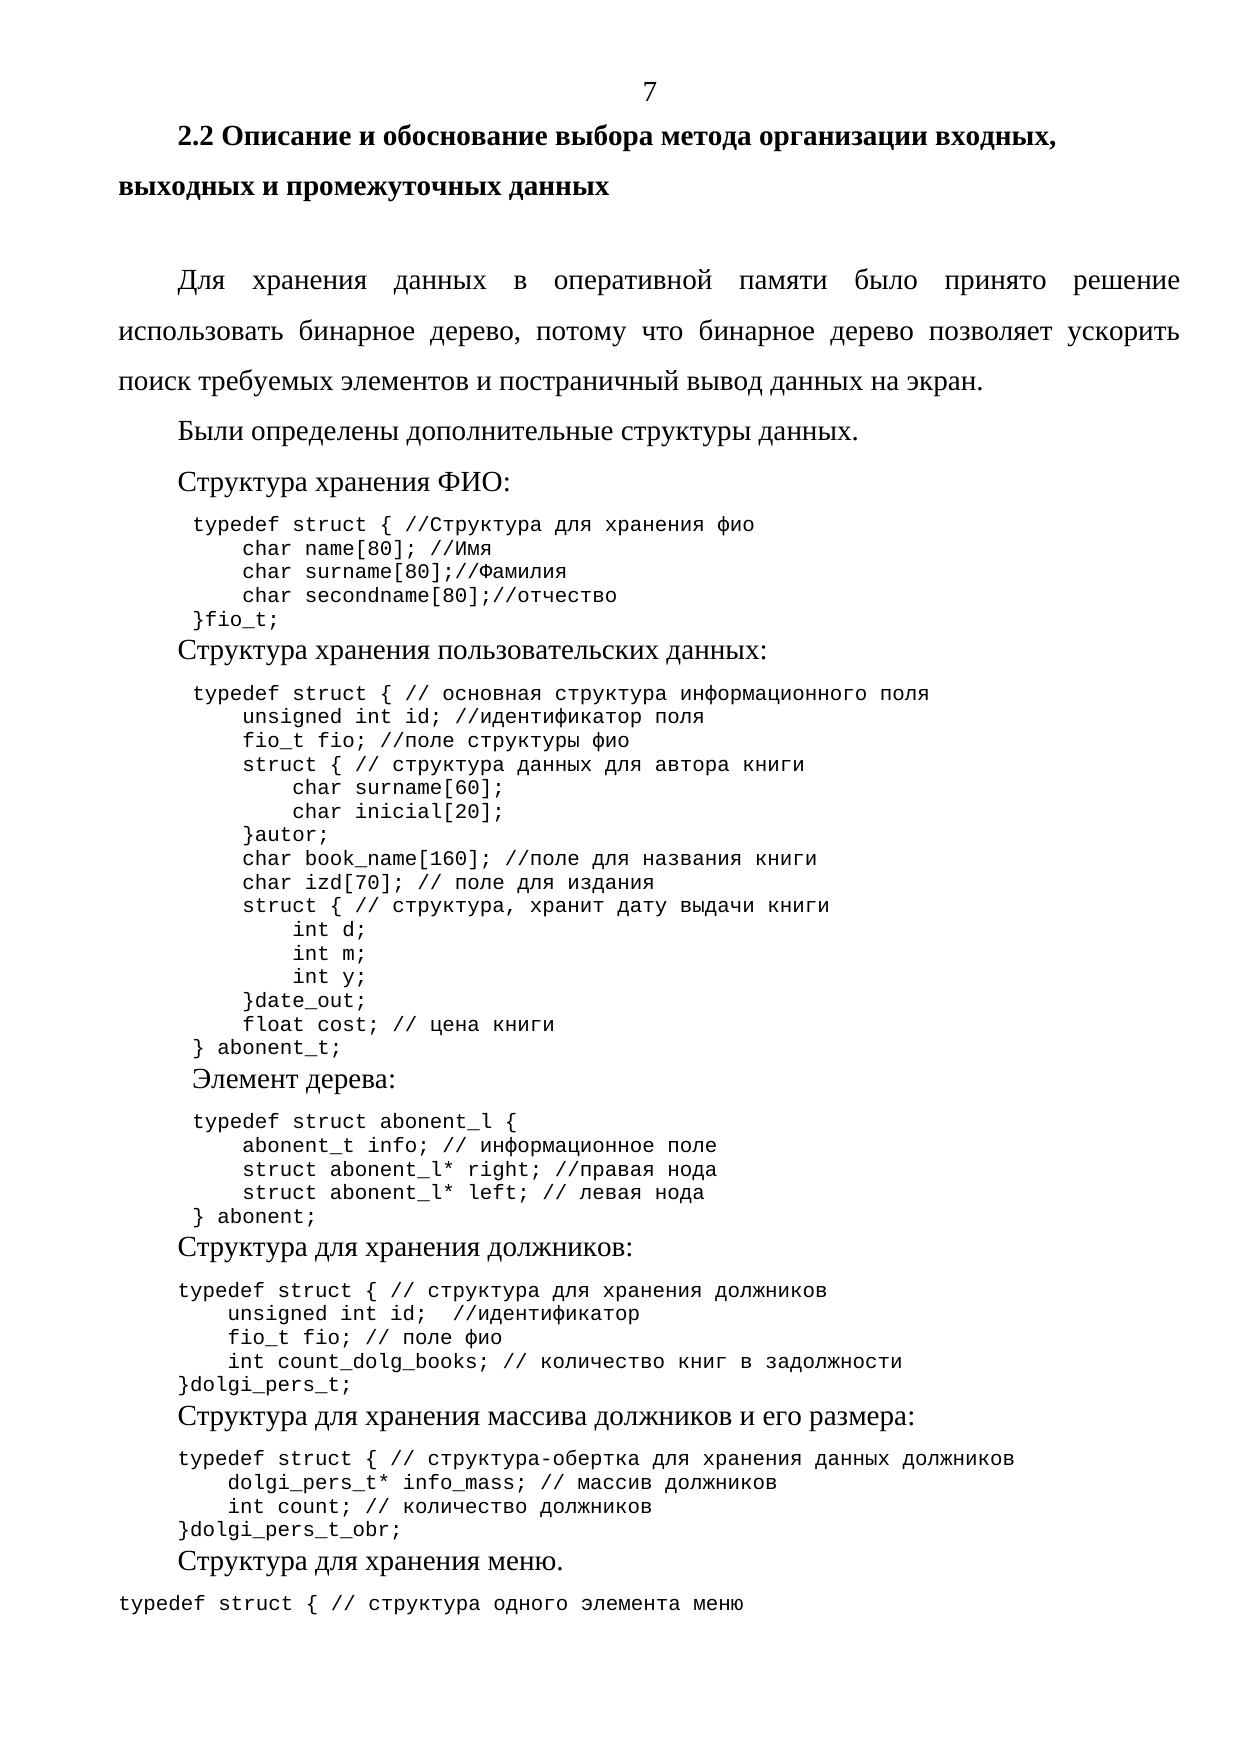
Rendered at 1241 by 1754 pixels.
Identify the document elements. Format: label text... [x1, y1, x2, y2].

text Для хранения данных в оперативной памяти было принято решение использовать бинарное дерево, потому что бинарное дерево позволяет ускорить поиск требуемых элементов и постраничный вывод данных на экран. [118, 262, 1181, 397]
text char izd[70]; // поле для издания [118, 872, 1181, 895]
text }date_out; [118, 990, 1181, 1014]
text Структура для хранения массива должников и его размера: [118, 1398, 1181, 1432]
text abonent_t info; // информационное поле [118, 1135, 1181, 1158]
text dolgi_pers_t* info_mass; // массив должников [118, 1472, 1181, 1496]
text Были определены дополнительные структуры данных. [118, 413, 1181, 447]
text int m; [118, 943, 1181, 966]
text char surname[80];//Фамилия [118, 561, 1181, 585]
text } abonent; [118, 1206, 1181, 1229]
text int d; [118, 919, 1181, 943]
text char surname[60]; [118, 777, 1181, 801]
text struct abonent_l* right; //правая нода [118, 1158, 1181, 1182]
text typedef struct { //Структура для хранения фио [118, 514, 1181, 538]
text }dolgi_pers_t_obr; [118, 1519, 1181, 1543]
text float cost; // цена книги [118, 1014, 1181, 1037]
text typedef struct { // структура одного элемента меню [118, 1593, 1181, 1617]
text fio_t fio; // поле фио [118, 1327, 1181, 1351]
text Структура для хранения должников: [118, 1229, 1181, 1263]
text char book_name[160]; //поле для названия книги [118, 848, 1181, 872]
text Структура для хранения меню. [118, 1543, 1181, 1576]
text char inicial[20]; [118, 801, 1181, 824]
text }fio_t; [118, 609, 1181, 632]
text struct { // структура, хранит дату выдачи книги [118, 895, 1181, 919]
text char secondname[80];//отчество [118, 585, 1181, 609]
text Элемент дерева: [118, 1061, 1181, 1094]
text } abonent_t; [118, 1037, 1181, 1061]
text }autor; [118, 824, 1181, 848]
text typedef struct { // основная структура информационного поля [118, 683, 1181, 706]
text typedef struct { // структура для хранения должников [118, 1280, 1181, 1303]
text int y; [118, 966, 1181, 990]
text int count; // количество должников [118, 1496, 1181, 1519]
text int count_dolg_books; // количество книг в задолжности [118, 1351, 1181, 1374]
text unsigned int id; //идентификатор поля [118, 706, 1181, 730]
text typedef struct { // структура-обертка для хранения данных должников [118, 1448, 1181, 1472]
text typedef struct abonent_l { [118, 1111, 1181, 1135]
text fio_t fio; //поле структуры фио [118, 730, 1181, 753]
text }dolgi_pers_t; [118, 1374, 1181, 1398]
subtitle Описание и обоснование выбора метода организации входных, выходных и промежуточных данных [118, 118, 1181, 202]
text Структура хранения ФИО: [118, 464, 1181, 497]
text unsigned int id; //идентификатор [118, 1303, 1181, 1327]
text Структура хранения пользовательских данных: [118, 632, 1181, 666]
text char name[80]; //Имя [118, 538, 1181, 561]
text struct { // структура данных для автора книги [118, 753, 1181, 777]
text struct abonent_l* left; // левая нода [118, 1182, 1181, 1206]
